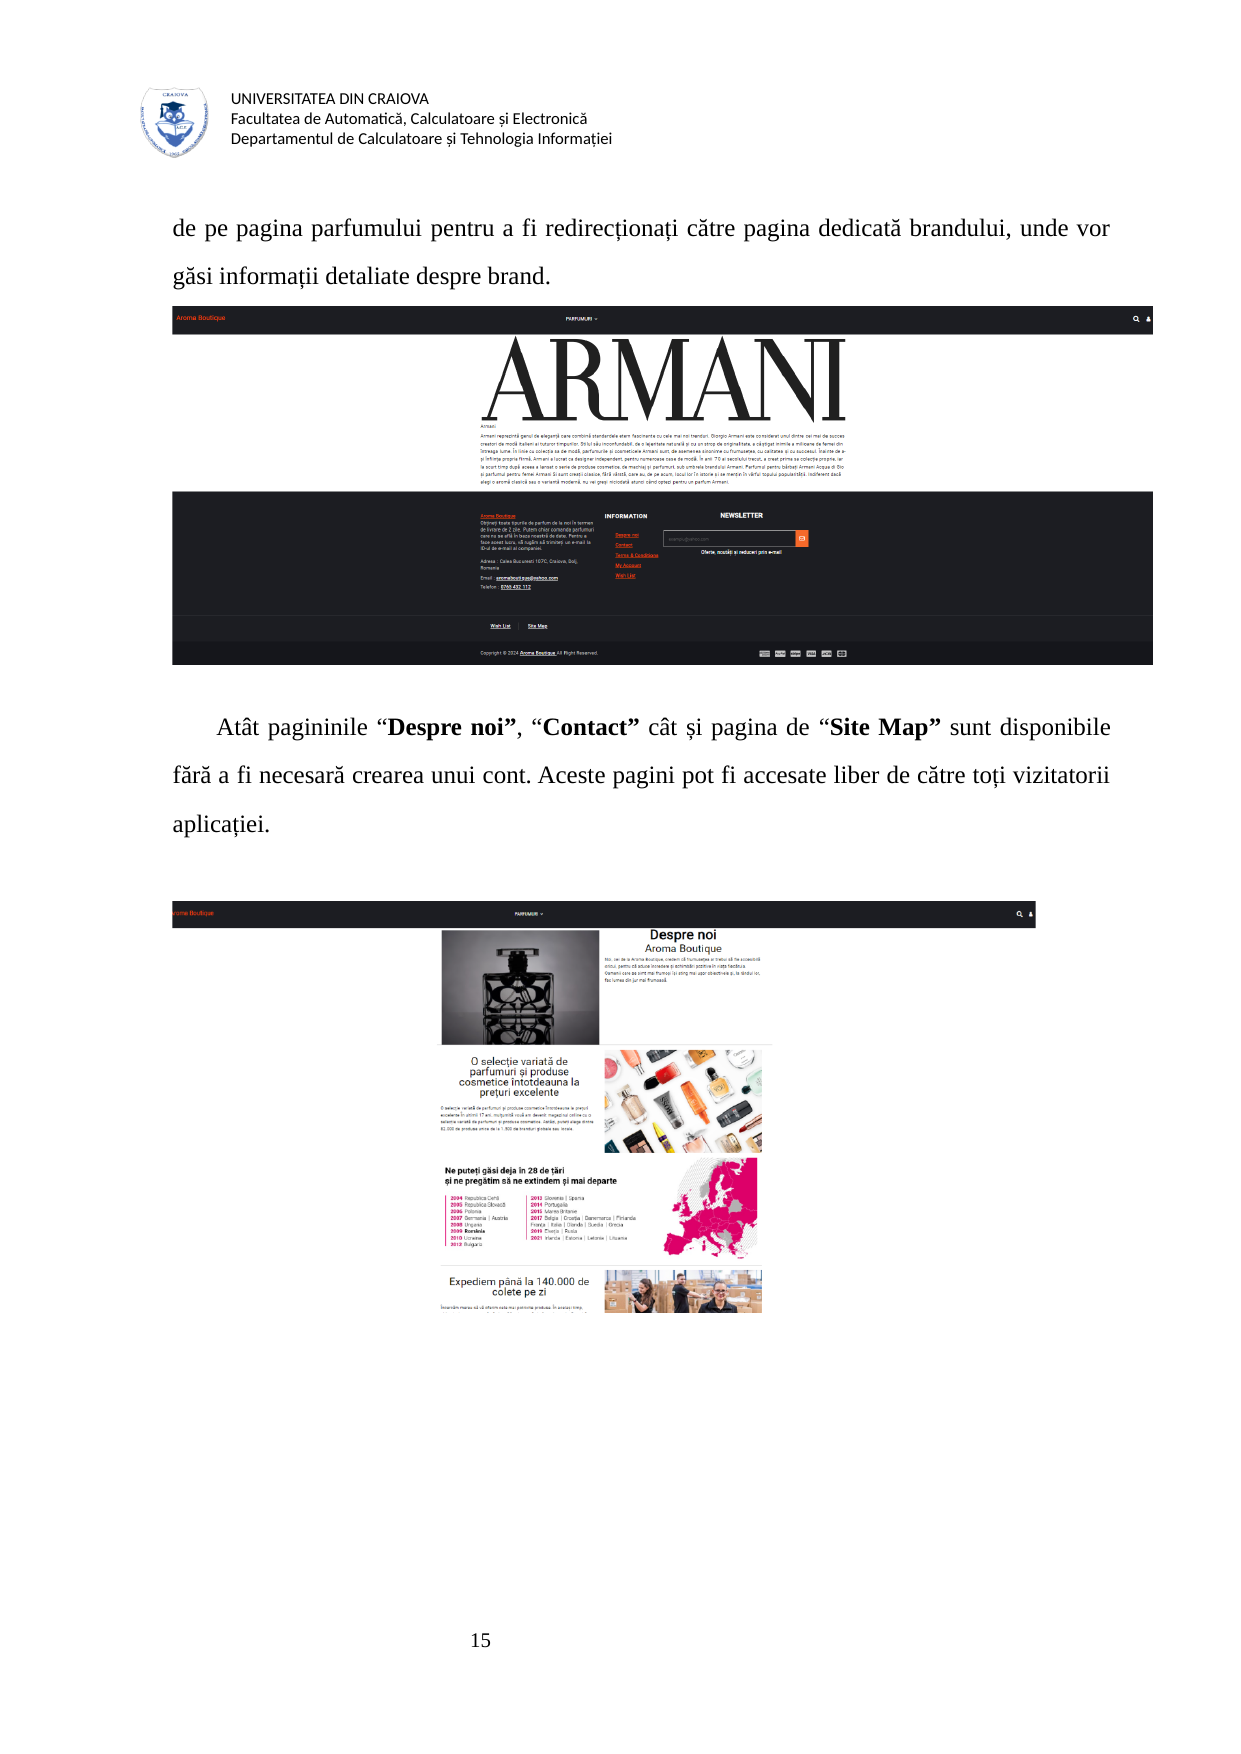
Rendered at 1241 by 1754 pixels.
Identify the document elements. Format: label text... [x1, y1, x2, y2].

picture [172, 901, 1036, 1313]
list Atât pagininile “Despre noi”, “Contact” cât și pagina de “Site Map” sunt disponibile fără a fi necesară crearea unui cont. Aceste pagini pot fi accesate liber de către toți vizitatorii aplicației. [172, 710, 1111, 840]
picture [172, 306, 1153, 665]
picture [140, 87, 209, 158]
